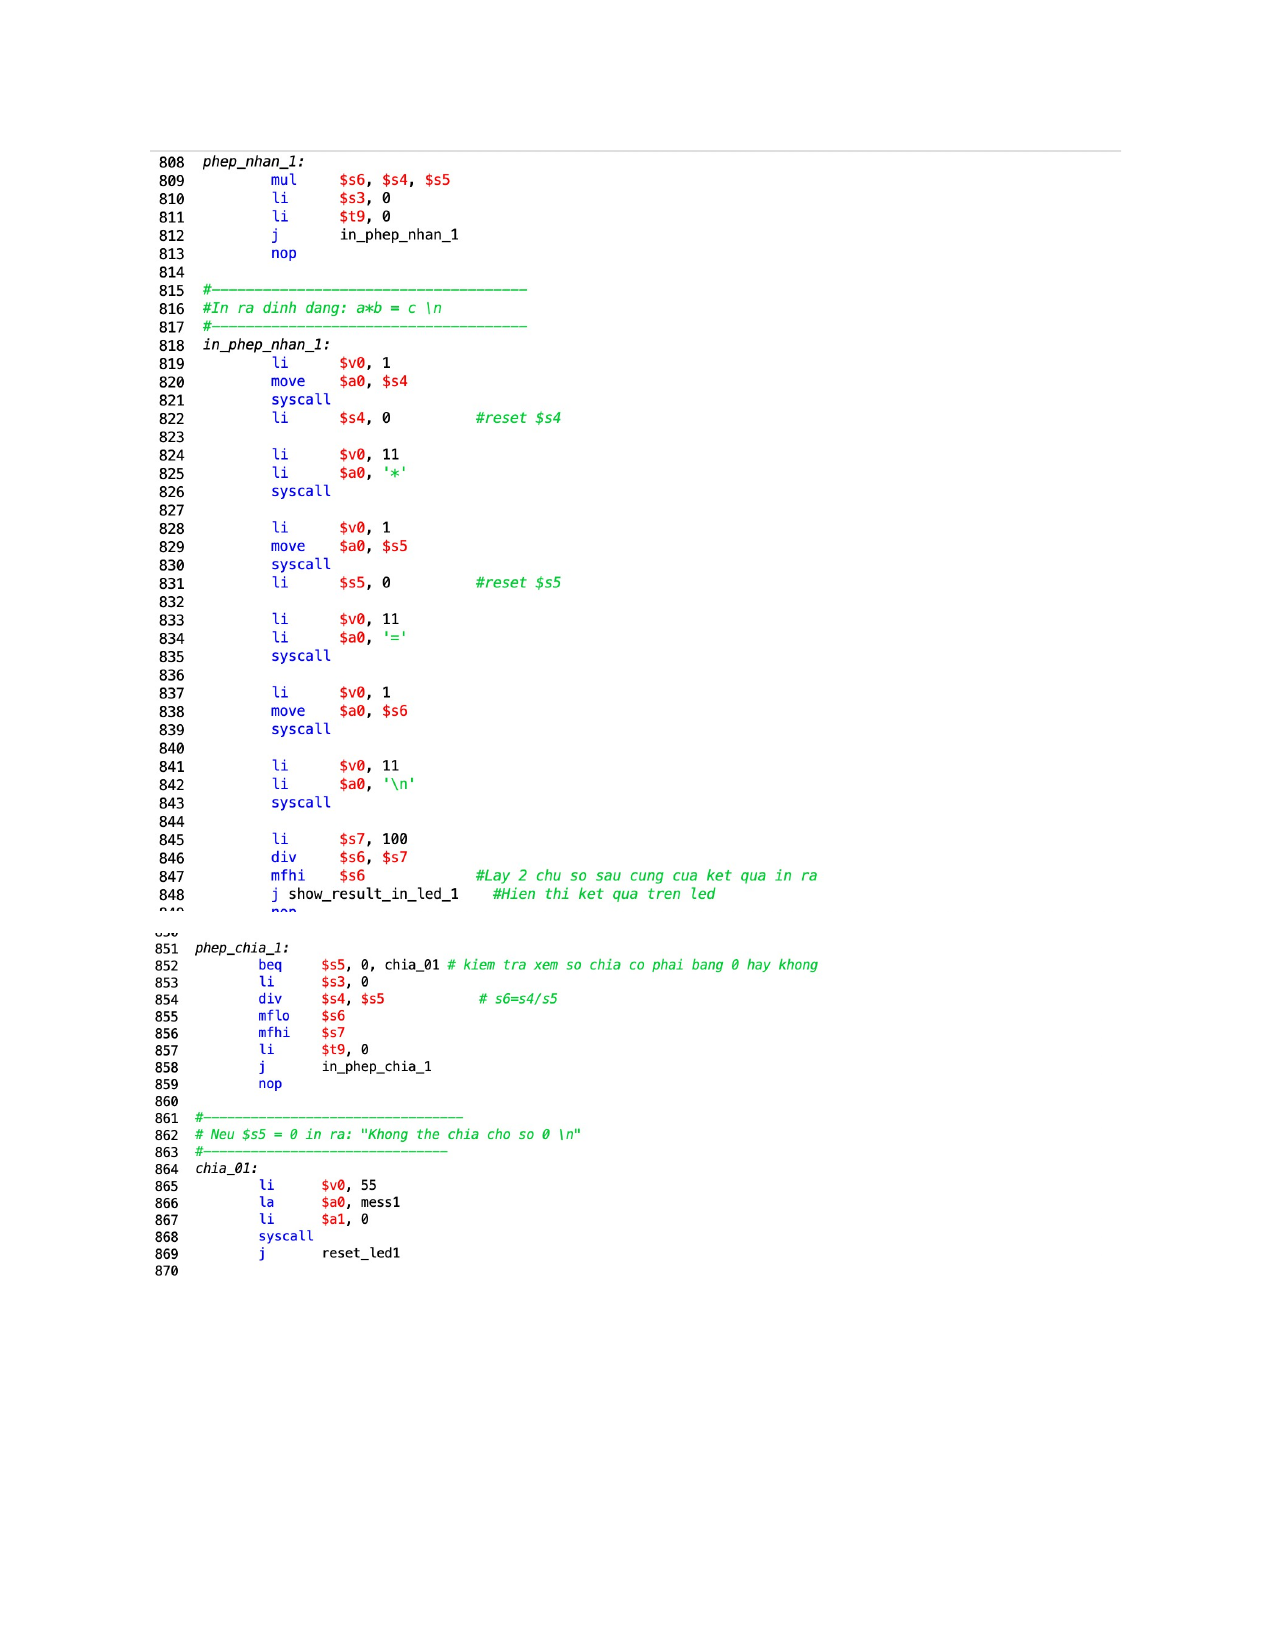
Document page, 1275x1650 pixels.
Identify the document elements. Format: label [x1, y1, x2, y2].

picture [155, 933, 1102, 1276]
picture [150, 150, 1122, 912]
